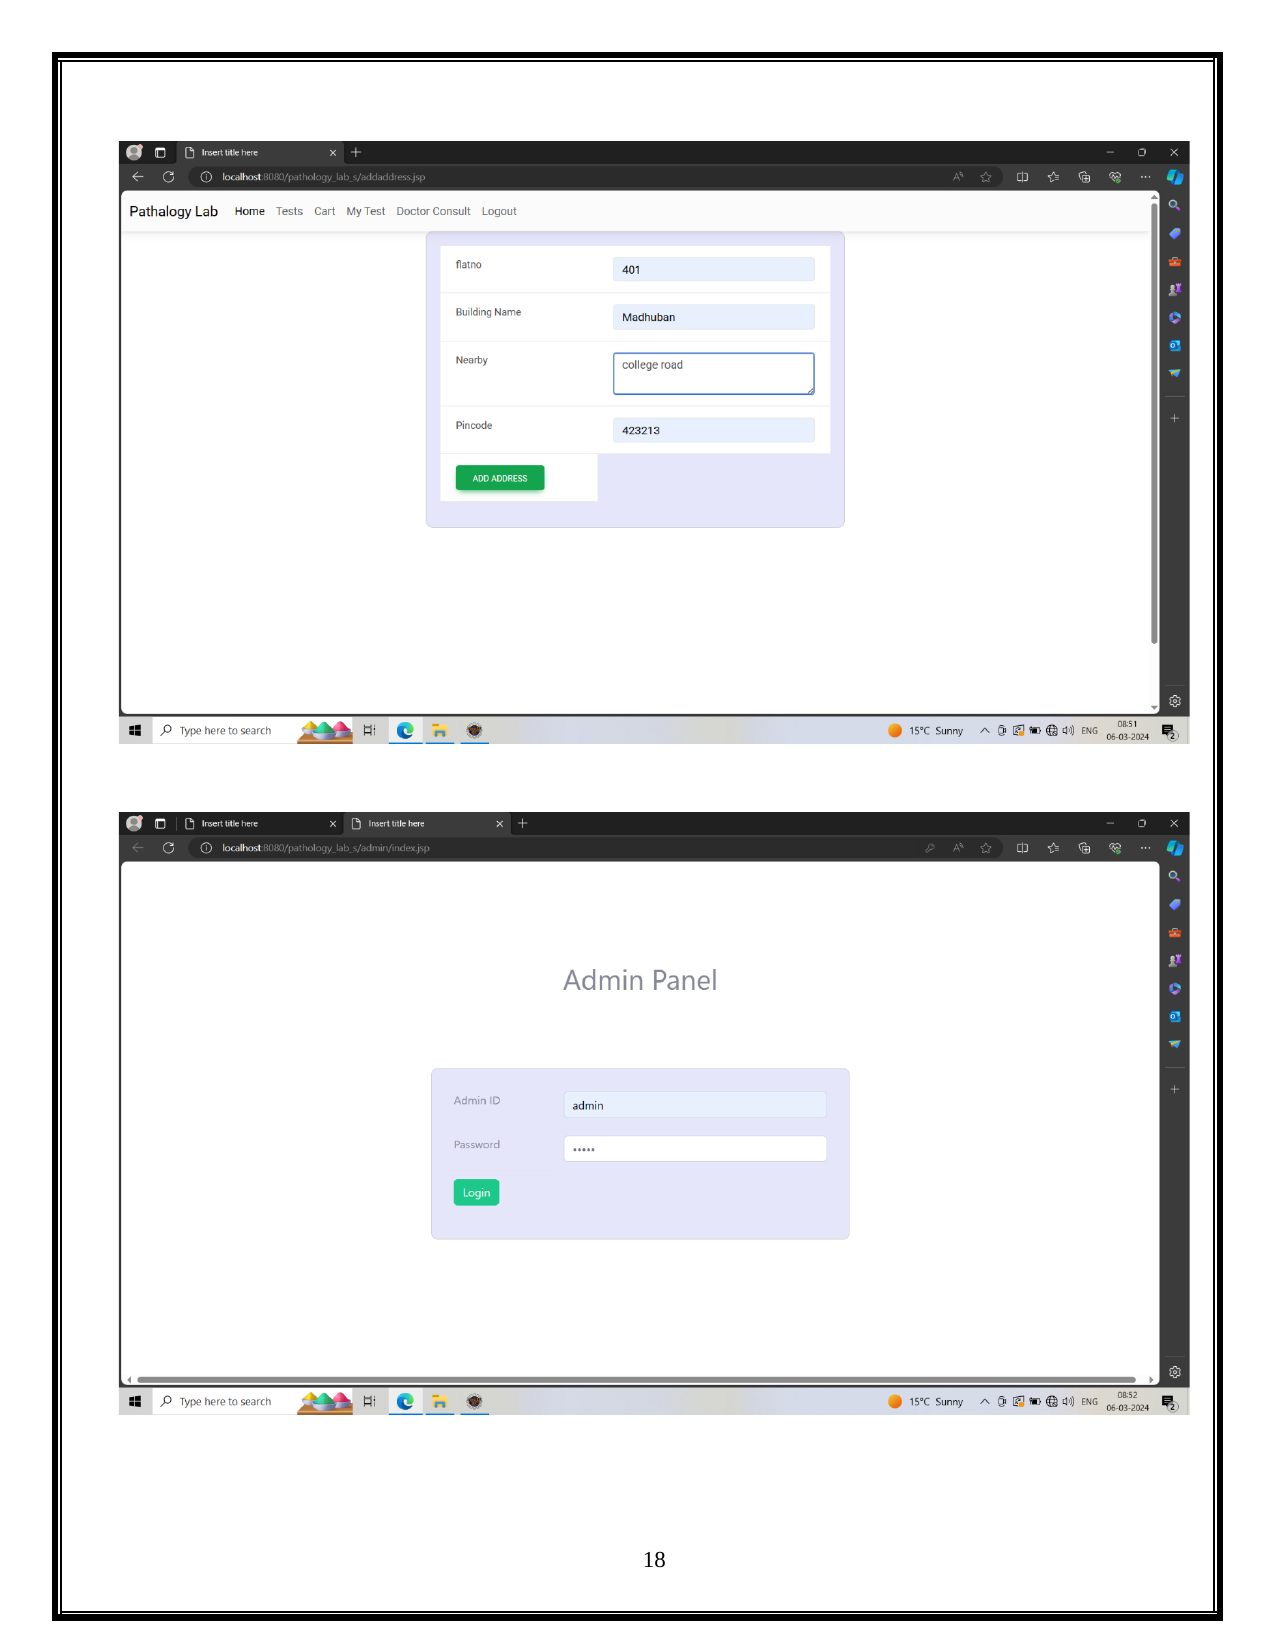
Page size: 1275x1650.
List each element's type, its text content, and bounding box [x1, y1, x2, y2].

text 18 [119, 1546, 1189, 1573]
picture [118, 141, 1190, 744]
picture [118, 812, 1190, 1415]
